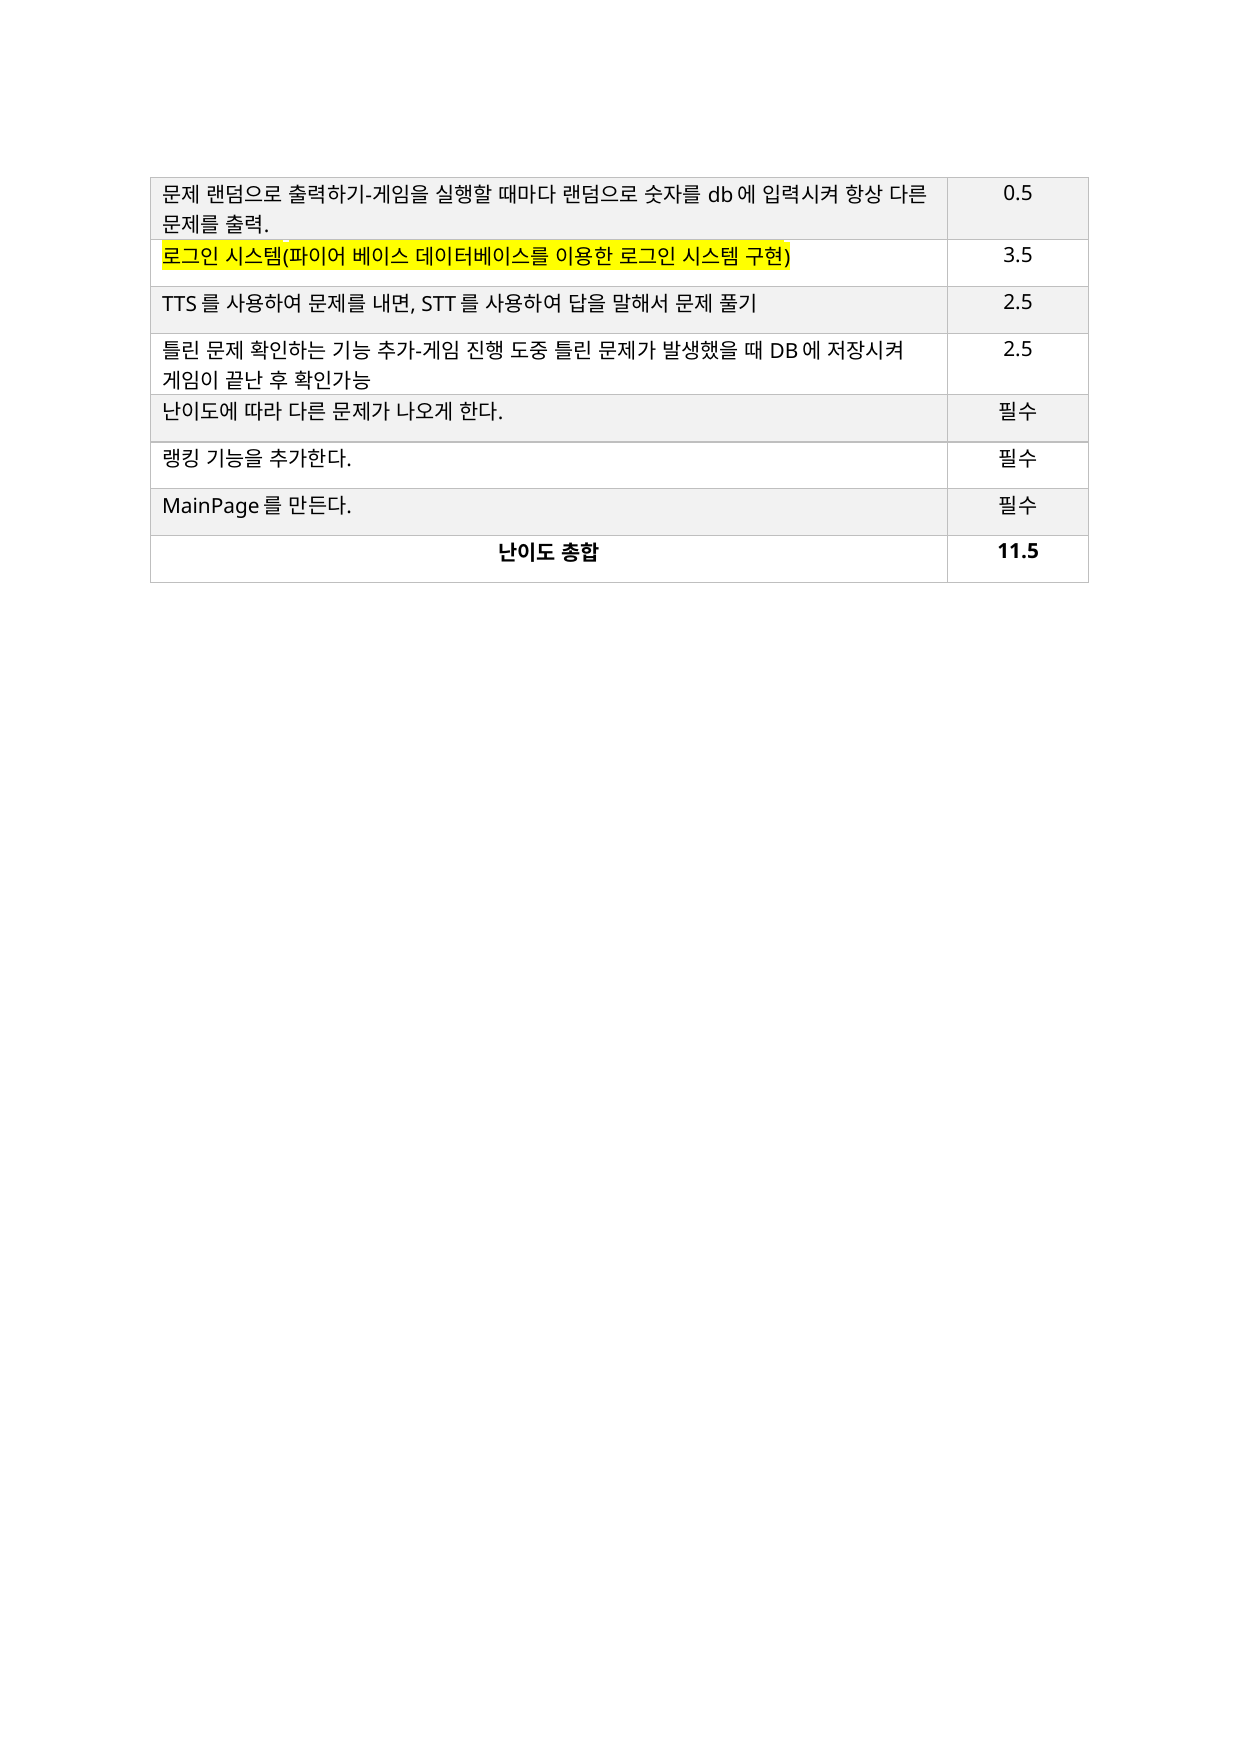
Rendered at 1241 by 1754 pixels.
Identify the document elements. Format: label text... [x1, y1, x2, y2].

table_cell 필수 [948, 395, 1088, 441]
table_cell 문제 랜덤으로 출력하기-게임을 실행할 때마다 랜덤으로 숫자를 db에 입력시켜 항상 다른 문제를 출력. [151, 178, 947, 239]
table_cell 2.5 [948, 287, 1088, 333]
table_cell 틀린 문제 확인하는 기능 추가-게임 진행 도중 틀린 문제가 발생했을 때 DB에 저장시켜 게임이 끝난 후 확인가능 [151, 334, 947, 394]
table_cell 난이도에 따라 다른 문제가 나오게 한다. [151, 395, 947, 441]
table_cell 2.5 [948, 334, 1088, 394]
table_cell 필수 [948, 489, 1088, 535]
table_cell 난이도 총합 [151, 536, 947, 582]
table_cell 로그인 시스템(파이어 베이스 데이터베이스를 이용한 로그인 시스템 구현) [151, 240, 947, 286]
table_cell 3.5 [948, 240, 1088, 286]
table_cell 0.5 [948, 178, 1088, 239]
table_cell 11.5 [948, 536, 1088, 582]
table_cell TTS를 사용하여 문제를 내면, STT를 사용하여 답을 말해서 문제 풀기 [151, 287, 947, 333]
table_cell 랭킹 기능을 추가한다. [151, 443, 947, 488]
table_cell 필수 [948, 443, 1088, 488]
table_cell MainPage를 만든다. [151, 489, 947, 535]
